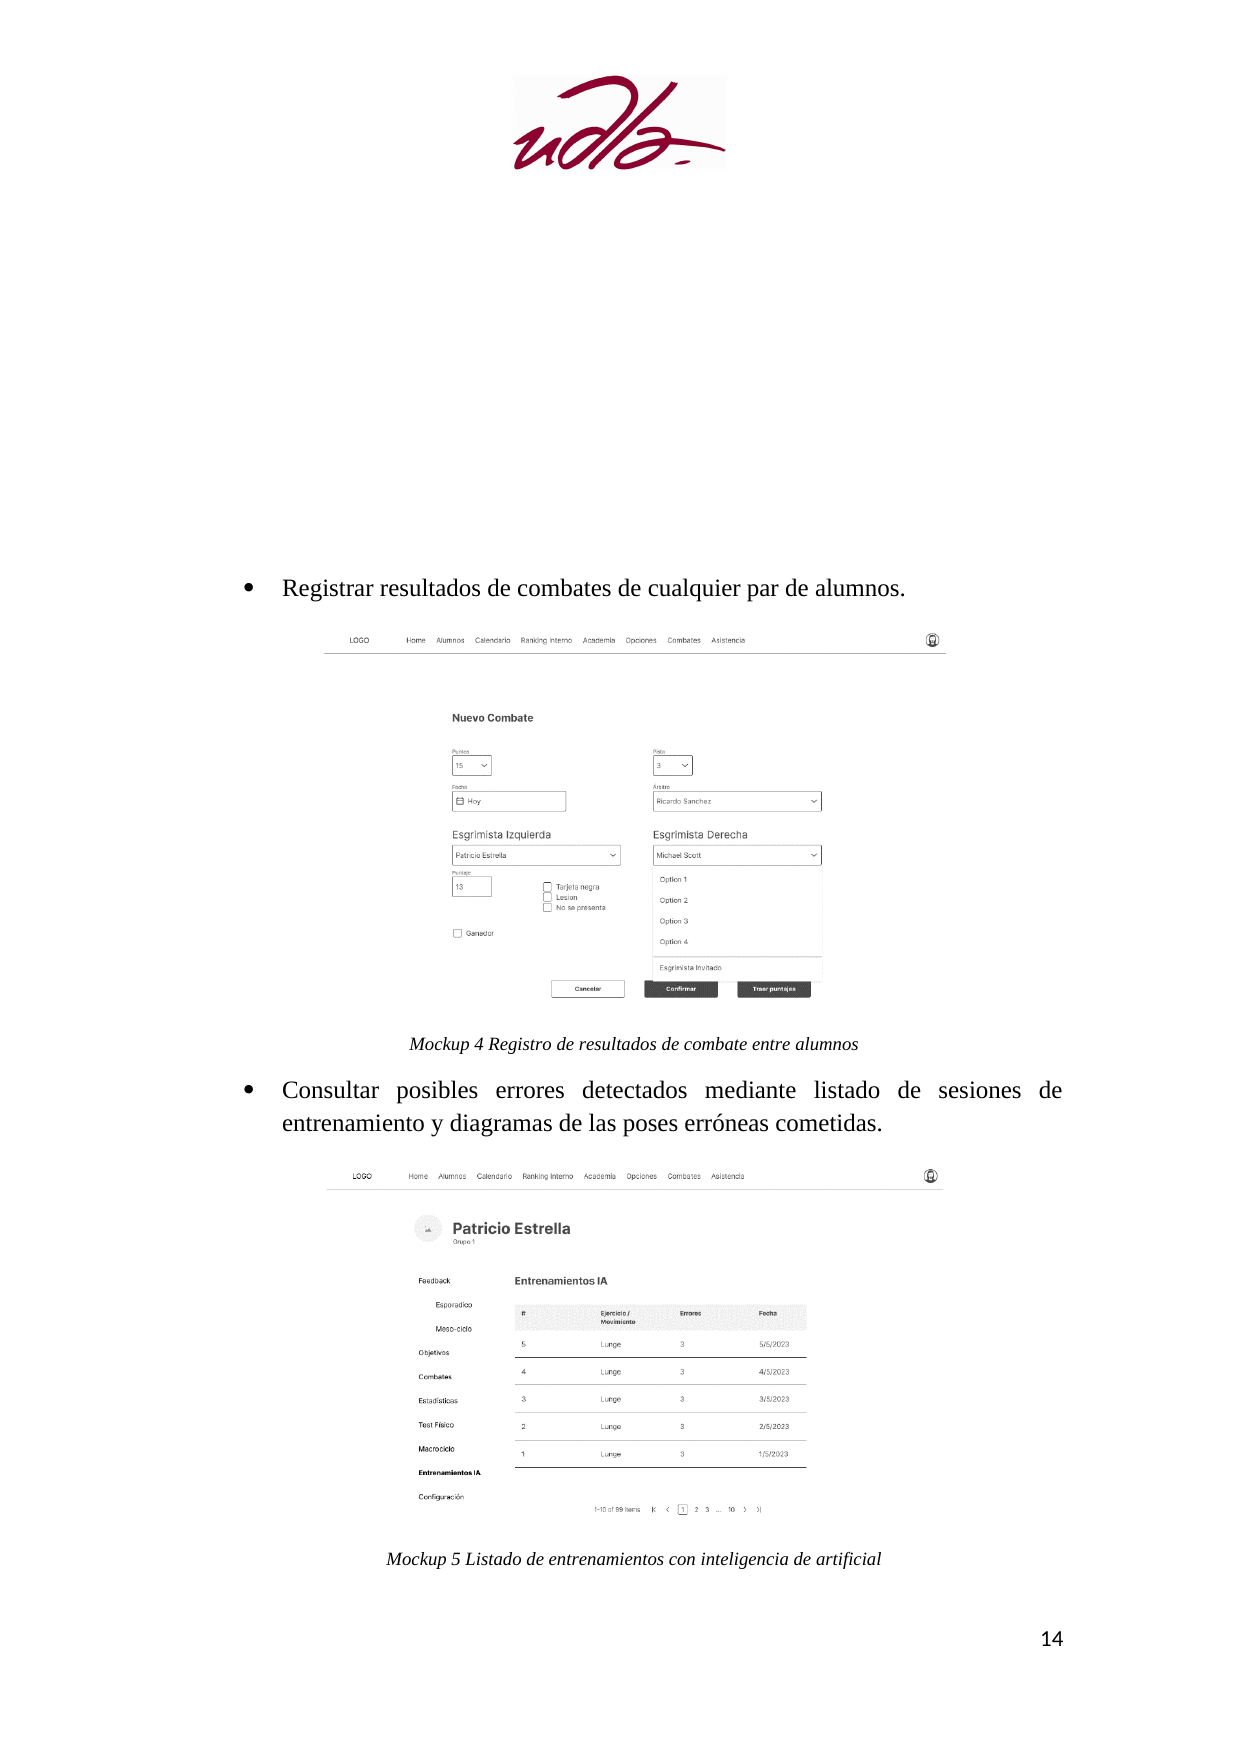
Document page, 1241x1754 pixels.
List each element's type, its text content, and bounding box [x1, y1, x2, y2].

picture [509, 73, 731, 174]
list Consultar posibles errores detectados mediante listado de sesiones de entrenamiento y diagramas de las poses erróneas cometidas. [244, 1075, 1063, 1137]
list Registrar resultados de combates de cualquier par de alumnos. [244, 573, 1063, 602]
text Mockup 5 Listado de entrenamientos con inteligencia de artificial [207, 1548, 1063, 1570]
picture [326, 1162, 944, 1524]
picture [323, 626, 946, 1008]
text Mockup 4 Registro de resultados de combate entre alumnos [207, 1033, 1063, 1054]
